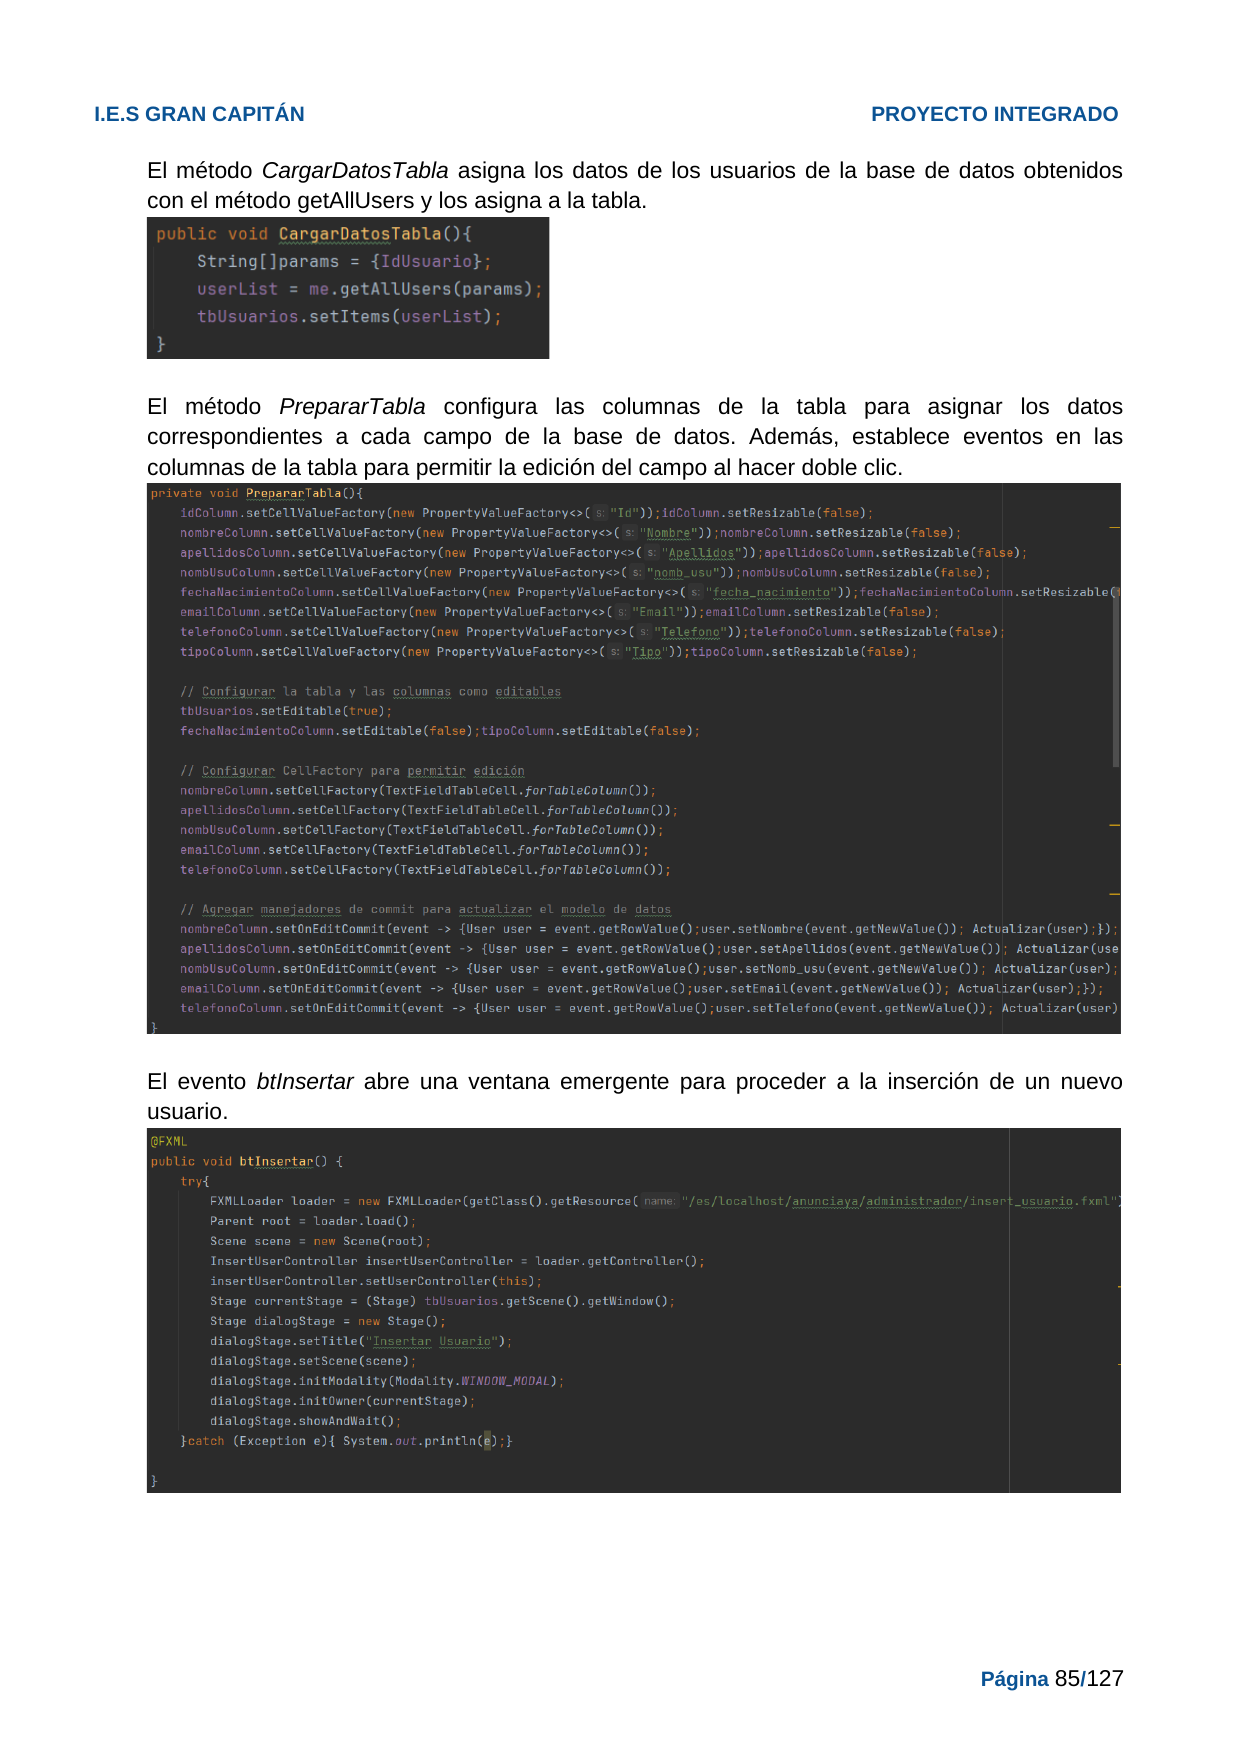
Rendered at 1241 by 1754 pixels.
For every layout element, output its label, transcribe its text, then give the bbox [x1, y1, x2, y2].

text El método PrepararTabla configura las columnas de la tabla para asignar los datos correspondientes a cada campo de la base de datos. Además, establece eventos en las columnas de la tabla para permitir la edición del campo al hacer doble clic. [147, 393, 1124, 480]
text El método CargarDatosTabla asigna los datos de los usuarios de la base de datos obtenidos con el método getAllUsers y los asigna a la tabla. [147, 157, 1124, 214]
picture [146, 217, 550, 359]
picture [146, 1128, 1121, 1493]
picture [146, 483, 1121, 1034]
